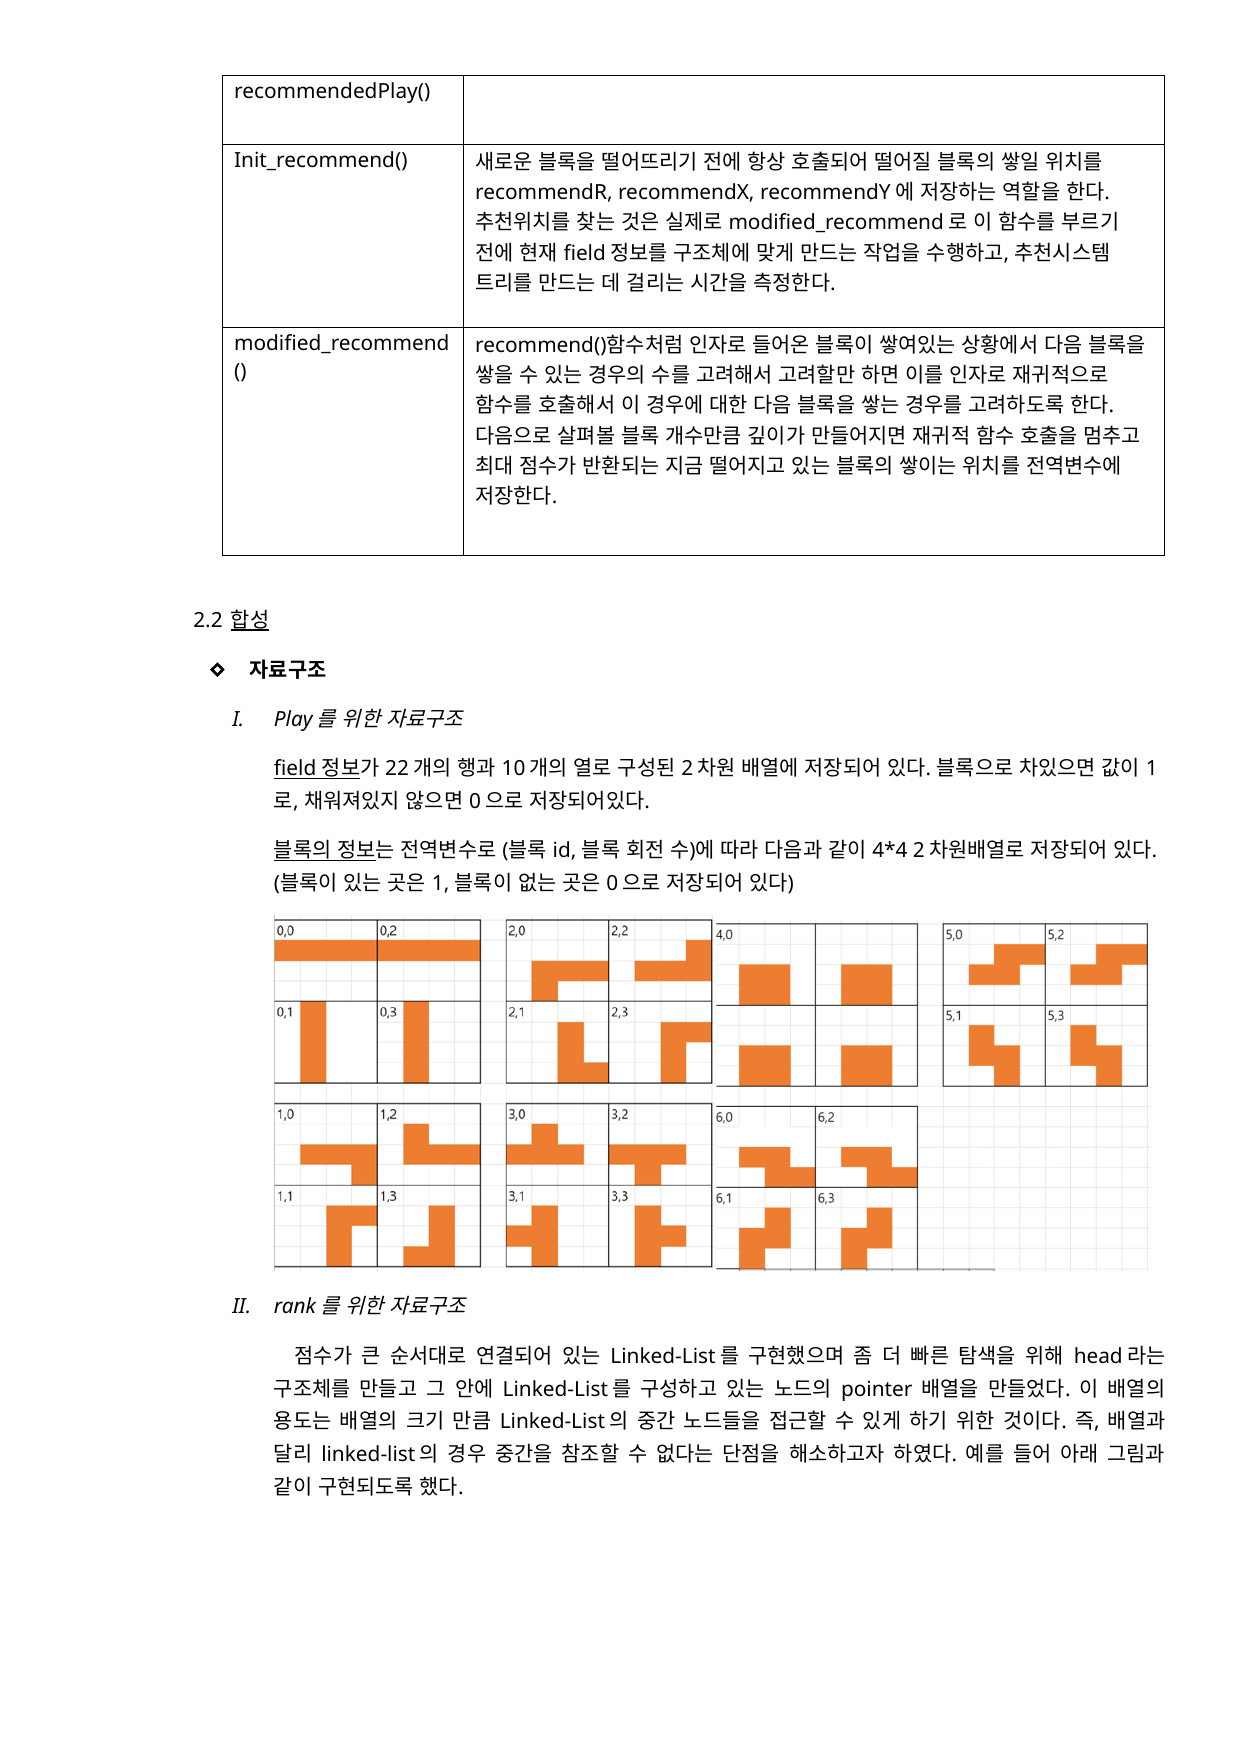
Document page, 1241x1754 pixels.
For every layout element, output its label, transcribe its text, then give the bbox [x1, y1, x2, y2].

list 블록의 정보는 전역변수로 (블록 id, 블록 회전 수)에 따라 다음과 같이 4*4 2차원배열로 저장되어 있다. (블록이 있는 곳은 1, 블록이 없는 곳은 0으로 저장되어 있다) [274, 834, 1165, 897]
table_cell 새로운 블록을 떨어뜨리기 전에 항상 호출되어 떨어질 블록의 쌓일 위치를 recommendR, recommendX, recommendY에 저장하는 역할을 한다. 추천위치를 찾는 것은 실제로 modified_recommend로 이 함수를 부르기 전에 현재 field정보를 구조체에 맞게 만드는 작업을 수행하고, 추천시스템 트리를 만드는 데 걸리는 시간을 측정한다. [464, 145, 1164, 327]
table_cell recommend()함수처럼 인자로 들어온 블록이 쌓여있는 상황에서 다음 블록을 쌓을 수 있는 경우의 수를 고려해서 고려할만 하면 이를 인자로 재귀적으로 함수를 호출해서 이 경우에 대한 다음 블록을 쌓는 경우를 고려하도록 한다. 다음으로 살펴볼 블록 개수만큼 깊이가 만들어지면 재귀적 함수 호출을 멈추고 최대 점수가 반환되는 지금 떨어지고 있는 블록의 쌓이는 위치를 전역변수에 저장한다. [464, 328, 1164, 555]
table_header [464, 76, 1164, 144]
list 점수가 큰 순서대로 연결되어 있는 Linked-List를 구현했으며 좀 더 빠른 탐색을 위해 head라는 구조체를 만들고 그 안에 Linked-List를 구성하고 있는 노드의 pointer 배열을 만들었다. 이 배열의 용도는 배열의 크기 만큼 Linked-List의 중간 노드들을 접근할 수 있게 하기 위한 것이다. 즉, 배열과 달리 linked-list의 경우 중간을 참조할 수 없다는 단점을 해소하고자 하였다. 예를 들어 아래 그림과 같이 구현되도록 했다. [274, 1339, 1165, 1500]
list 합성 [193, 603, 1165, 634]
list field 정보가 22개의 행과 10개의 열로 구성된 2차원 배열에 저장되어 있다. 블록으로 차있으면 값이 1로, 채워져있지 않으면 0으로 저장되어있다. [274, 752, 1165, 814]
picture [273, 915, 1151, 1271]
table_cell modified_recommend() [223, 328, 463, 555]
list 자료구조 [208, 653, 1165, 683]
list rank를 위한 자료구조 [232, 1290, 1165, 1320]
table_header recommendedPlay() [223, 76, 463, 144]
list Play를 위한 자료구조 [232, 702, 1165, 732]
table_cell Init_recommend() [223, 145, 463, 327]
